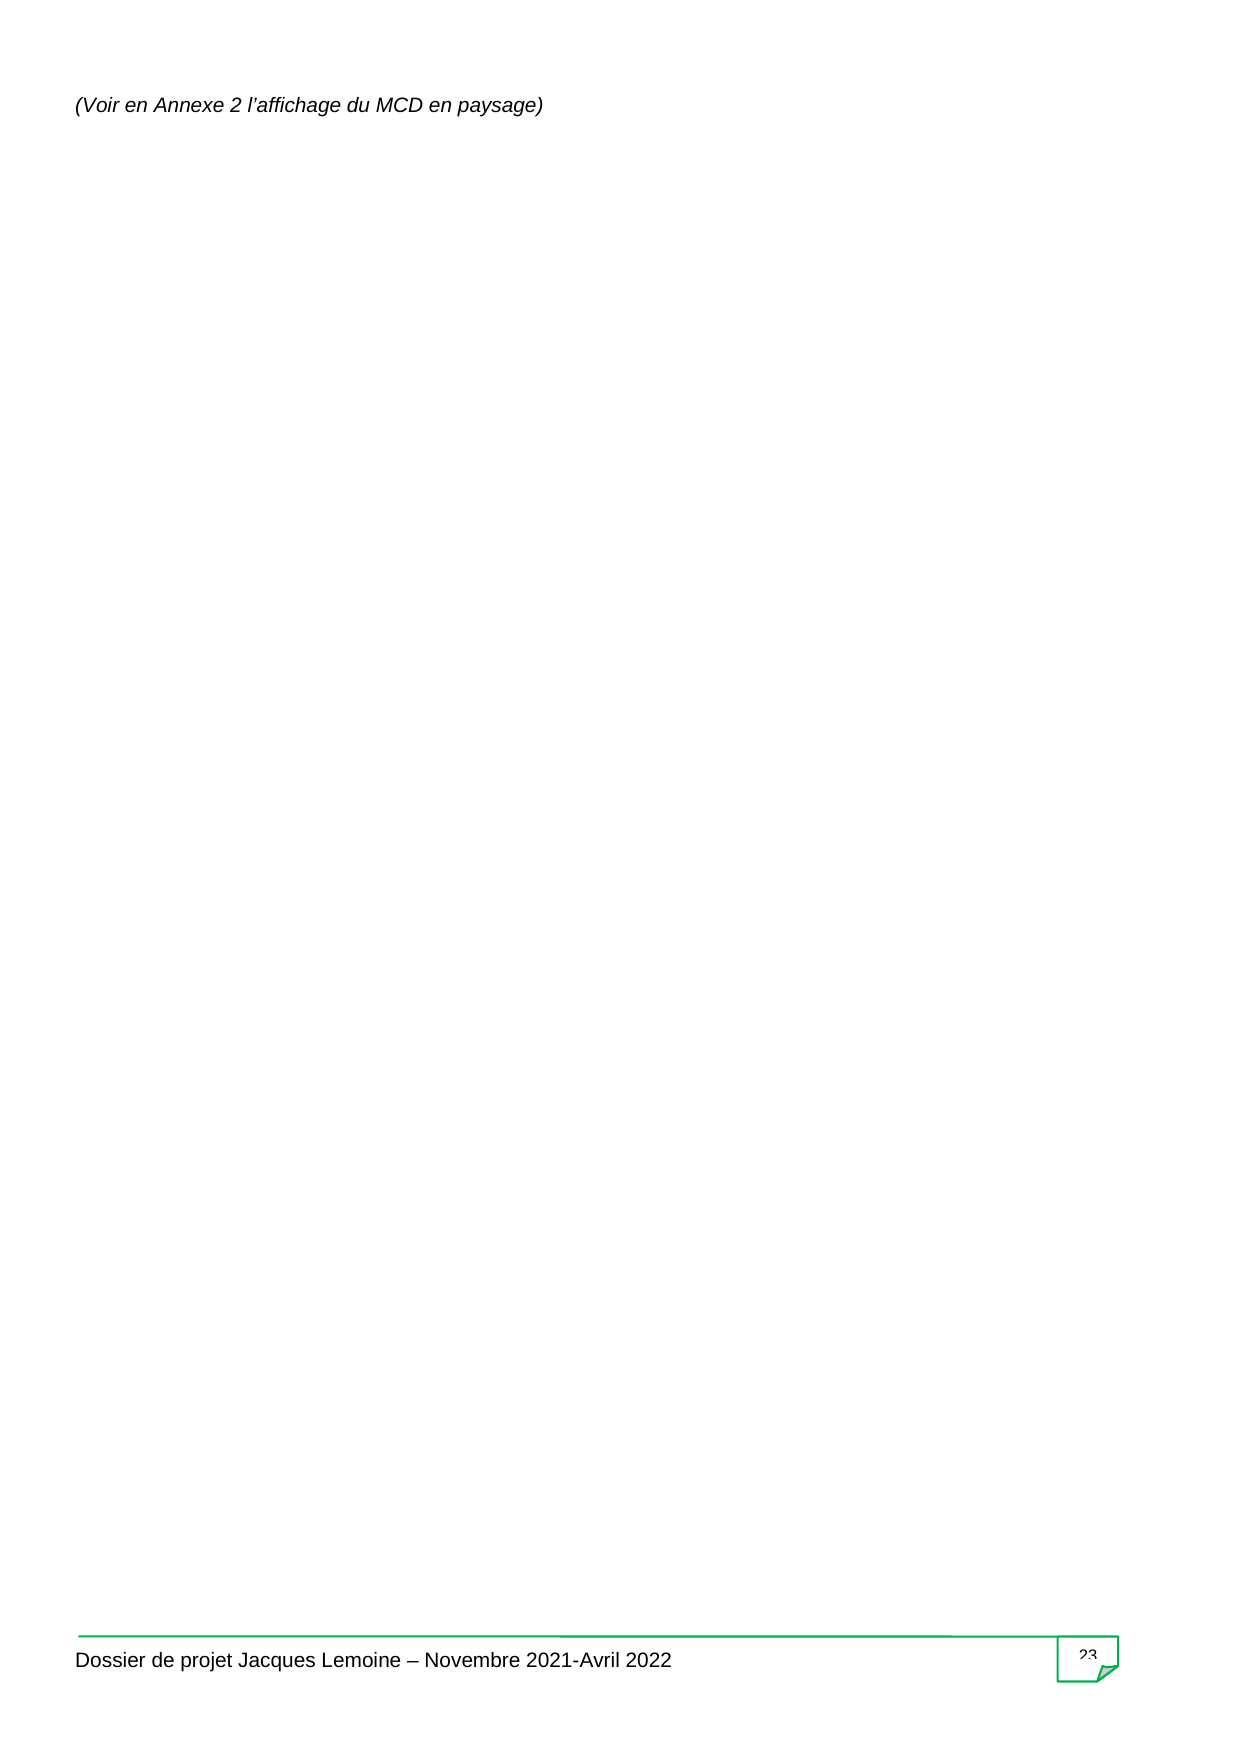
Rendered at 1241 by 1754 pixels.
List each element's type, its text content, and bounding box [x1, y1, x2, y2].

text (Voir en Annexe 2 l’affichage du MCD en paysage) [75, 93, 1164, 117]
